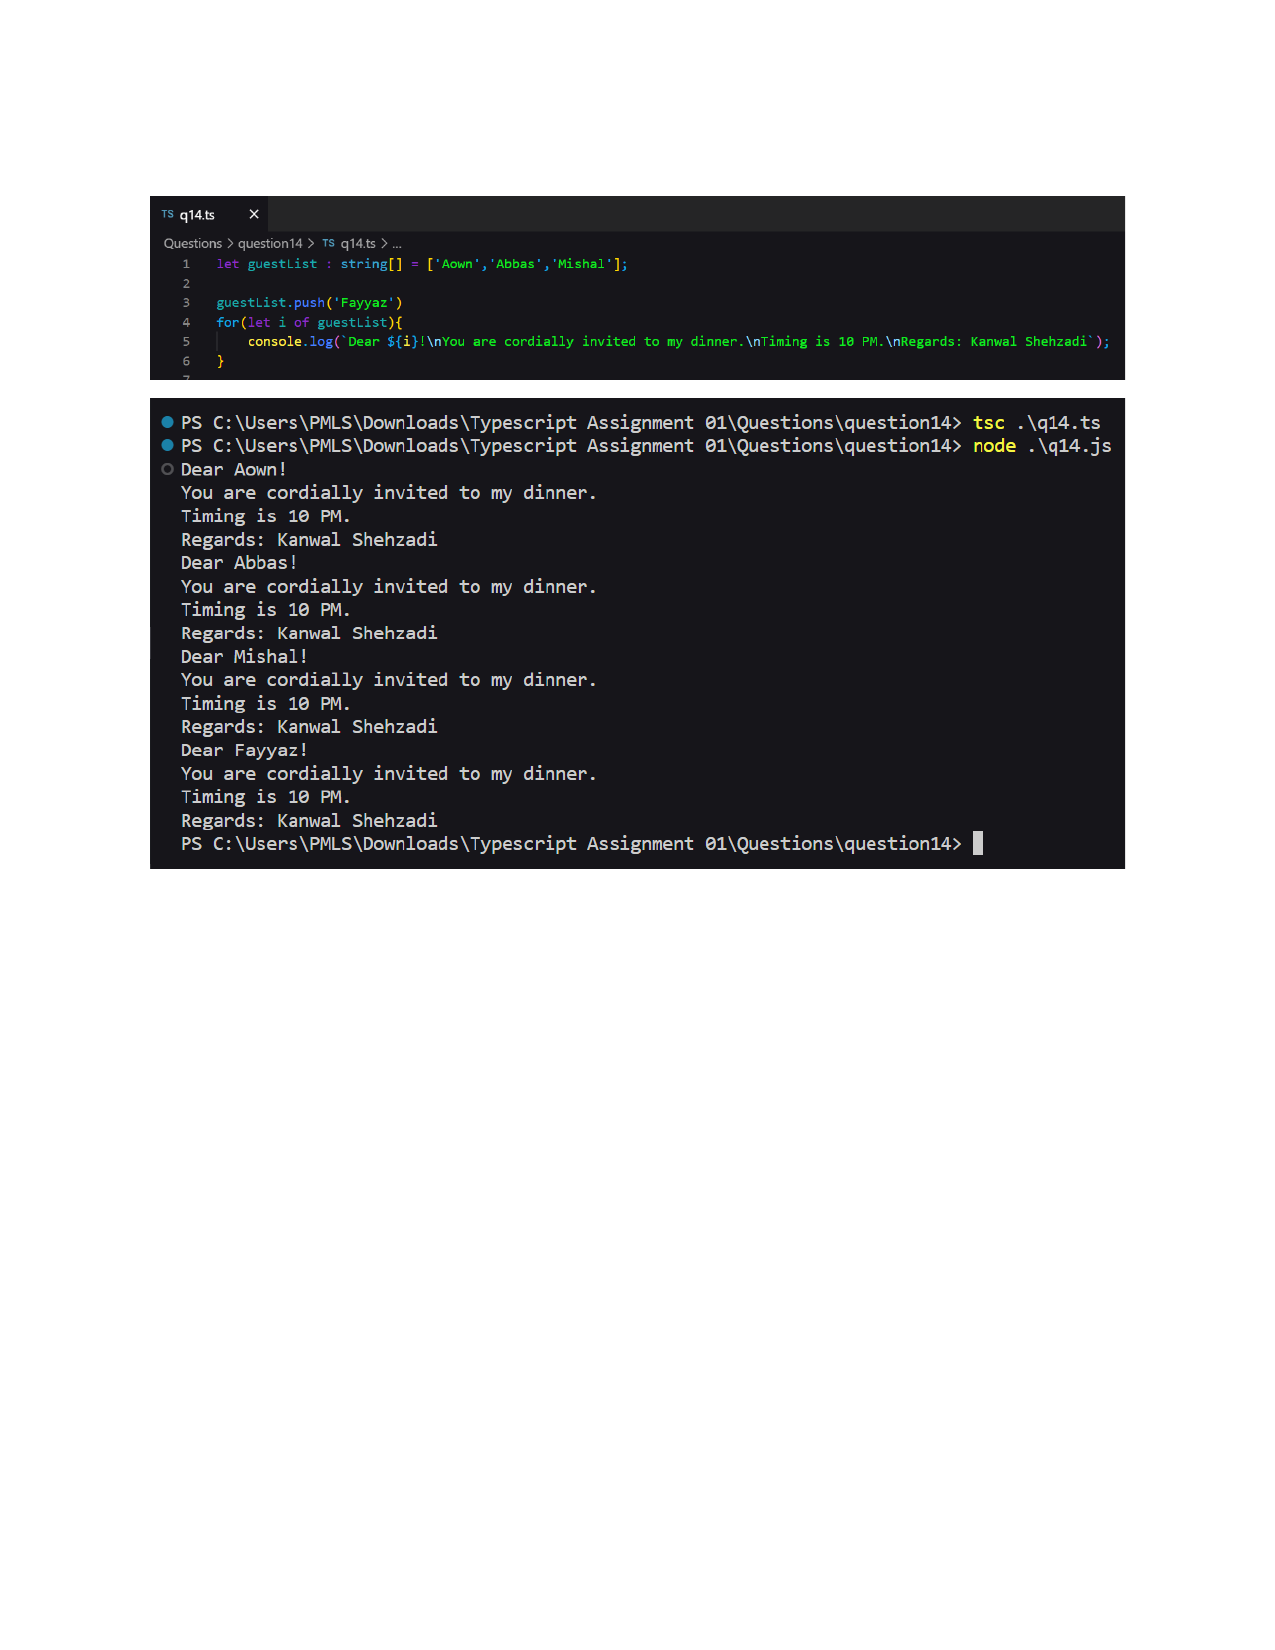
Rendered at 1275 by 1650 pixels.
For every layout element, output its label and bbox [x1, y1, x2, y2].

picture [150, 196, 1125, 380]
picture [150, 398, 1125, 869]
